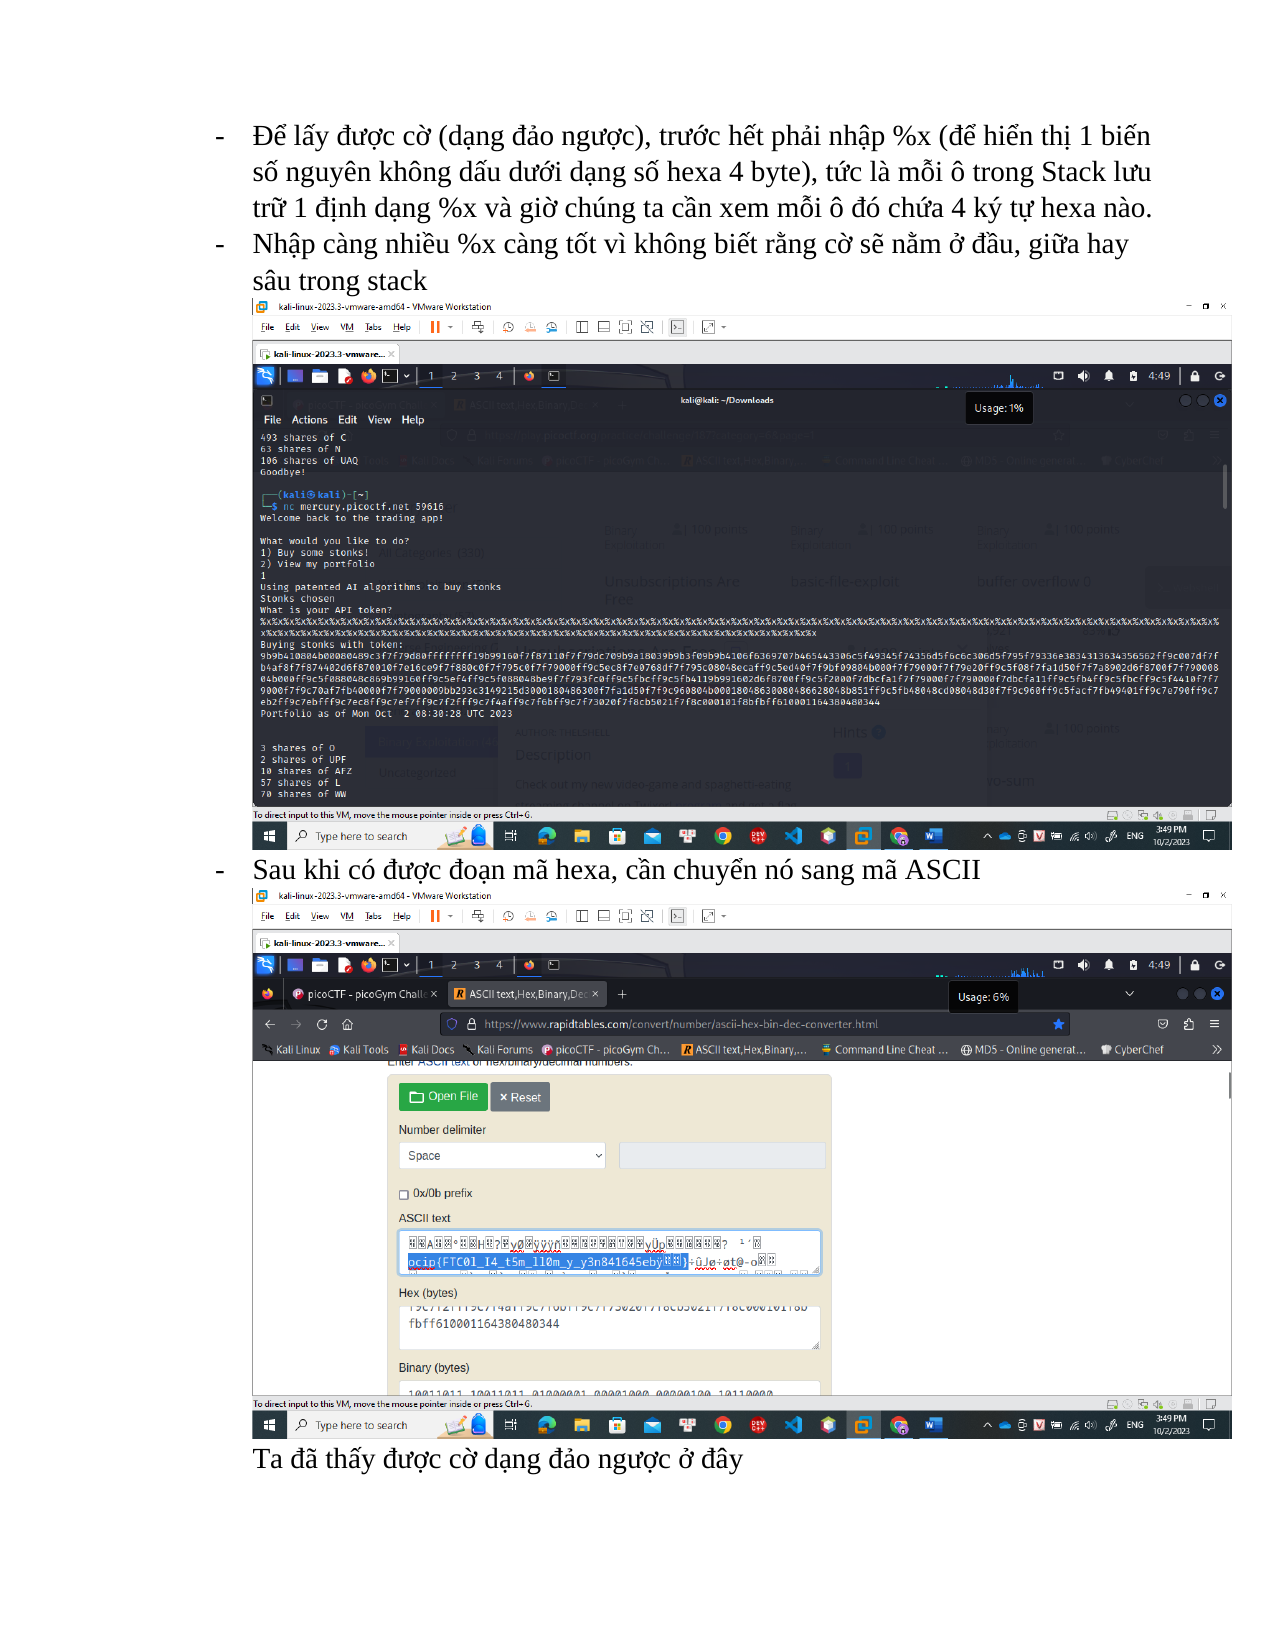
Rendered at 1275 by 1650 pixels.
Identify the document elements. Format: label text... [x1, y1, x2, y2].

picture [252, 298, 1232, 850]
list Nhập càng nhiều %x càng tốt vì không biết rằng cờ sẽ nằm ở đầu, giữa hay sâu trong stack [215, 227, 1157, 296]
list Để lấy được cờ (dạng đảo ngược), trước hết phải nhập %x (để hiển thị 1 biến số nguyên không dấu dưới dạng số hexa 4 byte), tức là mỗi ô trong Stack lưu trữ 1 định dạng %x và giờ chúng ta cần xem mỗi ô đó chứa 4 ký tự hexa nào. [215, 118, 1157, 224]
picture [252, 888, 1232, 1439]
list Ta đã thấy được cờ dạng đảo ngược ở đây [252, 1441, 1157, 1474]
list Sau khi có được đoạn mã hexa, cần chuyển nó sang mã ASCII [215, 852, 1157, 885]
